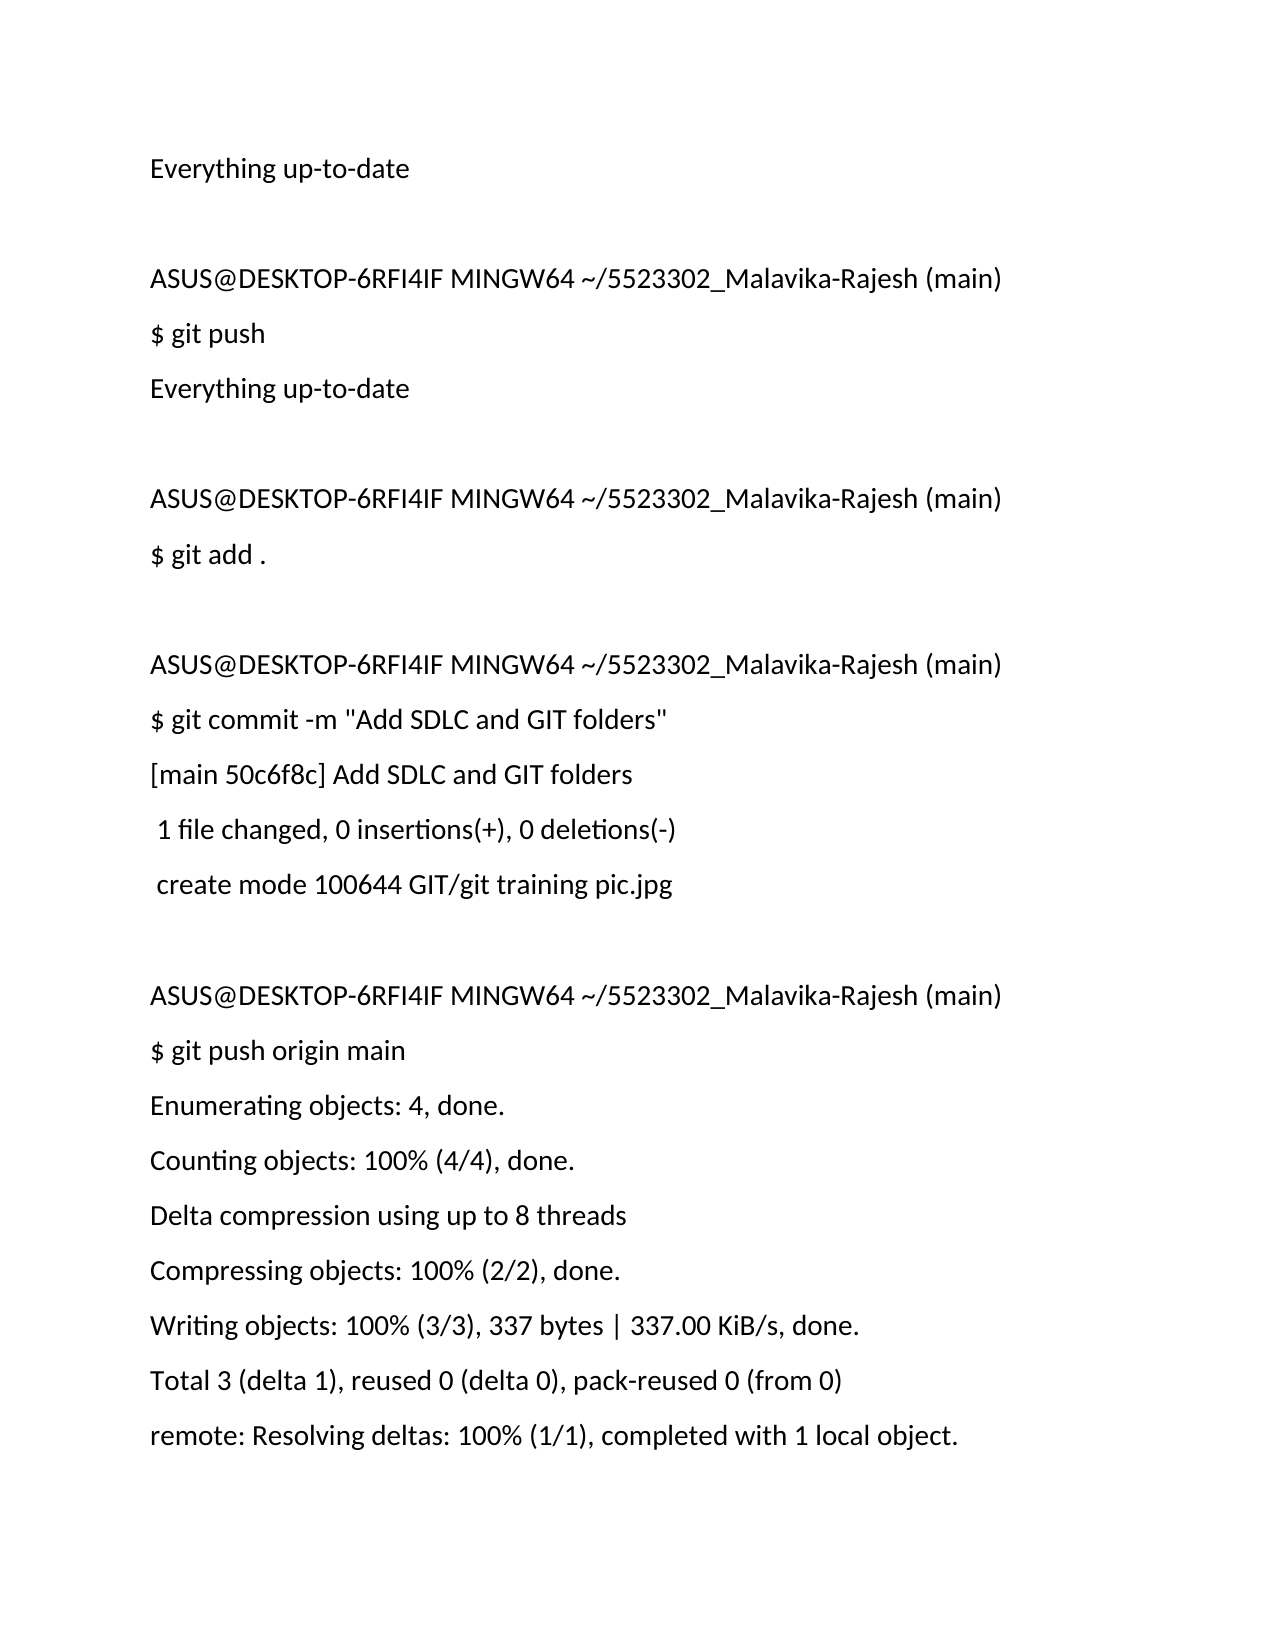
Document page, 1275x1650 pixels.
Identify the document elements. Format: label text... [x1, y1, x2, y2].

text $ git push origin main [150, 1032, 1125, 1067]
text create mode 100644 GIT/git training pic.jpg [150, 866, 1125, 902]
text [main 50c6f8c] Add SDLC and GIT folders [150, 756, 1125, 792]
text Enumerating objects: 4, done. [150, 1087, 1125, 1122]
text 1 file changed, 0 insertions(+), 0 deletions(-) [150, 811, 1125, 847]
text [150, 481, 1125, 516]
text $ git commit -m "Add SDLC and GIT folders" [150, 701, 1125, 737]
text Everything up-to-date [150, 150, 1125, 186]
text Compressing objects: 100% (2/2), done. [150, 1252, 1125, 1288]
text Writing objects: 100% (3/3), 337 bytes | 337.00 KiB/s, done. [150, 1307, 1125, 1343]
text $ git add . [150, 536, 1125, 571]
text ASUS@DESKTOP-6RFI4IF MINGW64 ~/5523302_Malavika-Rajesh (main) [150, 646, 1125, 682]
text Total 3 (delta 1), reused 0 (delta 0), pack-reused 0 (from 0) [150, 1362, 1125, 1398]
text remote: Resolving deltas: 100% (1/1), completed with 1 local object. [150, 1417, 1125, 1453]
text ASUS@DESKTOP-6RFI4IF MINGW64 ~/5523302_Malavika-Rajesh (main) [150, 977, 1125, 1012]
text Counting objects: 100% (4/4), done. [150, 1142, 1125, 1177]
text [150, 260, 1125, 296]
text $ git push [150, 315, 1125, 351]
text Everything up-to-date [150, 370, 1125, 406]
text Delta compression using up to 8 threads [150, 1197, 1125, 1233]
